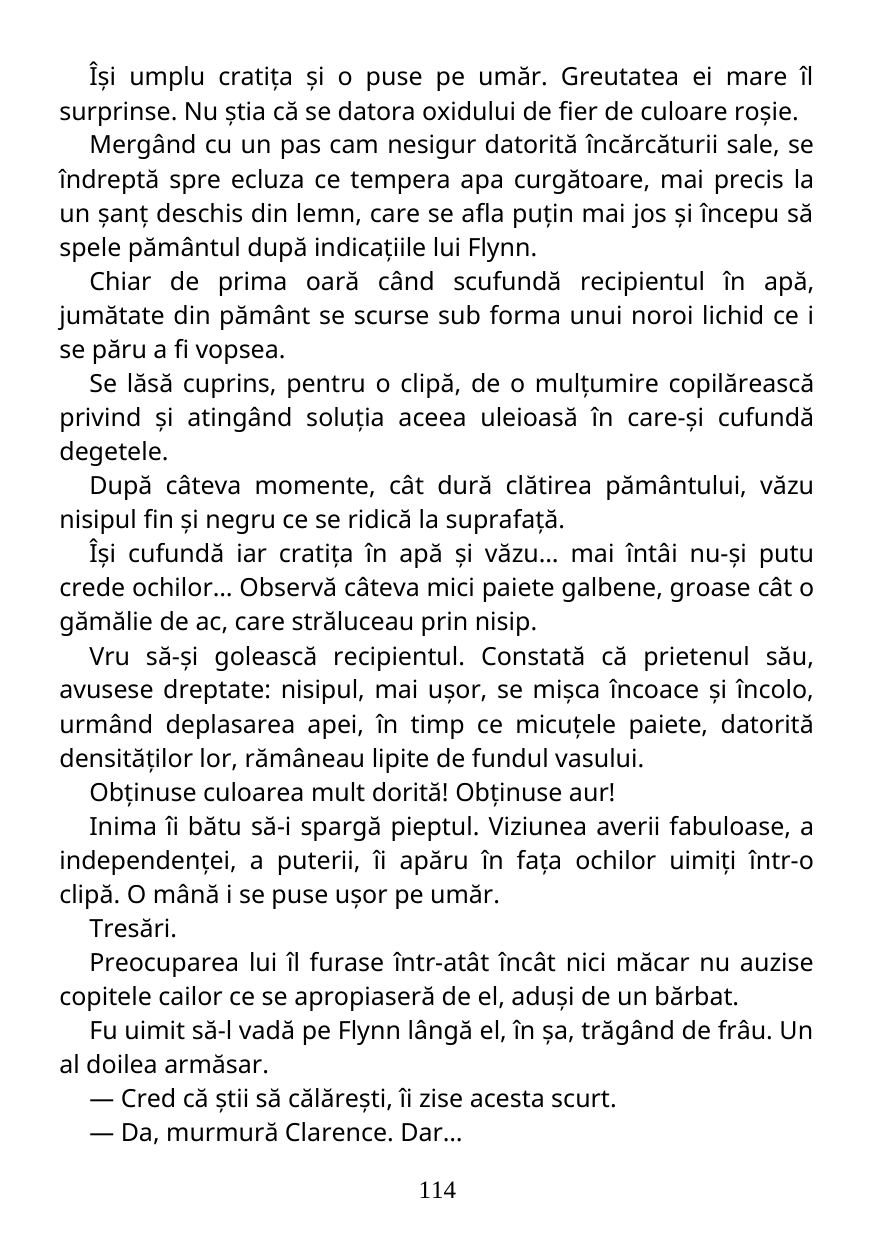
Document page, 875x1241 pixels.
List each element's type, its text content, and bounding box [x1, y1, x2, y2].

text — Da, murmură Clarence. Dar… [59, 1115, 815, 1149]
text Îşi cufundă iar cratiţa în apă şi văzu… mai întâi nu-şi putu crede ochilor… Observă câteva mici paiete galbene, groase cât o gămălie de ac, care străluceau prin nisip. [59, 536, 815, 638]
text Îşi umplu cratiţa şi o puse pe umăr. Greutatea ei mare îl surprinse. Nu ştia că se datora oxidului de fier de culoare roşie. [59, 59, 815, 127]
text — Cred că ştii să călăreşti, îi zise acesta scurt. [59, 1081, 815, 1115]
text Chiar de prima oară când scufundă recipientul în apă, jumătate din pământ se scurse sub forma unui noroi lichid ce i se păru a fi vopsea. [59, 263, 815, 366]
text Se lăsă cuprins, pentru o clipă, de o mulţumire copilărească privind şi atingând soluţia aceea uleioasă în care-şi cufundă degetele. [59, 366, 815, 468]
text Inima îi bătu să-i spargă pieptul. Viziunea averii fabuloase, a independenţei, a puterii, îi apăru în faţa ochilor uimiţi într-o clipă. O mână i se puse uşor pe umăr. [59, 808, 815, 911]
text După câteva momente, cât dură clătirea pământului, văzu nisipul fin şi negru ce se ridică la suprafaţă. [59, 468, 815, 536]
text Mergând cu un pas cam nesigur datorită încărcăturii sale, se îndreptă spre ecluza ce tempera apa curgătoare, mai precis la un şanţ deschis din lemn, care se afla puţin mai jos şi începu să spele pământul după indicaţiile lui Flynn. [59, 127, 815, 263]
text Tresări. [59, 911, 815, 945]
text Vru să-şi golească recipientul. Constată că prietenul său, avusese dreptate: nisipul, mai uşor, se mişca încoace şi încolo, urmând deplasarea apei, în timp ce micuţele paiete, datorită densităţilor lor, rămâneau lipite de fundul vasului. [59, 638, 815, 774]
text Preocuparea lui îl furase într-atât încât nici măcar nu auzise copitele cailor ce se apropiaseră de el, aduşi de un bărbat. [59, 945, 815, 1013]
text Obţinuse culoarea mult dorită! Obţinuse aur! [59, 774, 815, 808]
text Fu uimit să-l vadă pe Flynn lângă el, în şa, trăgând de frâu. Un al doilea armăsar. [59, 1013, 815, 1081]
